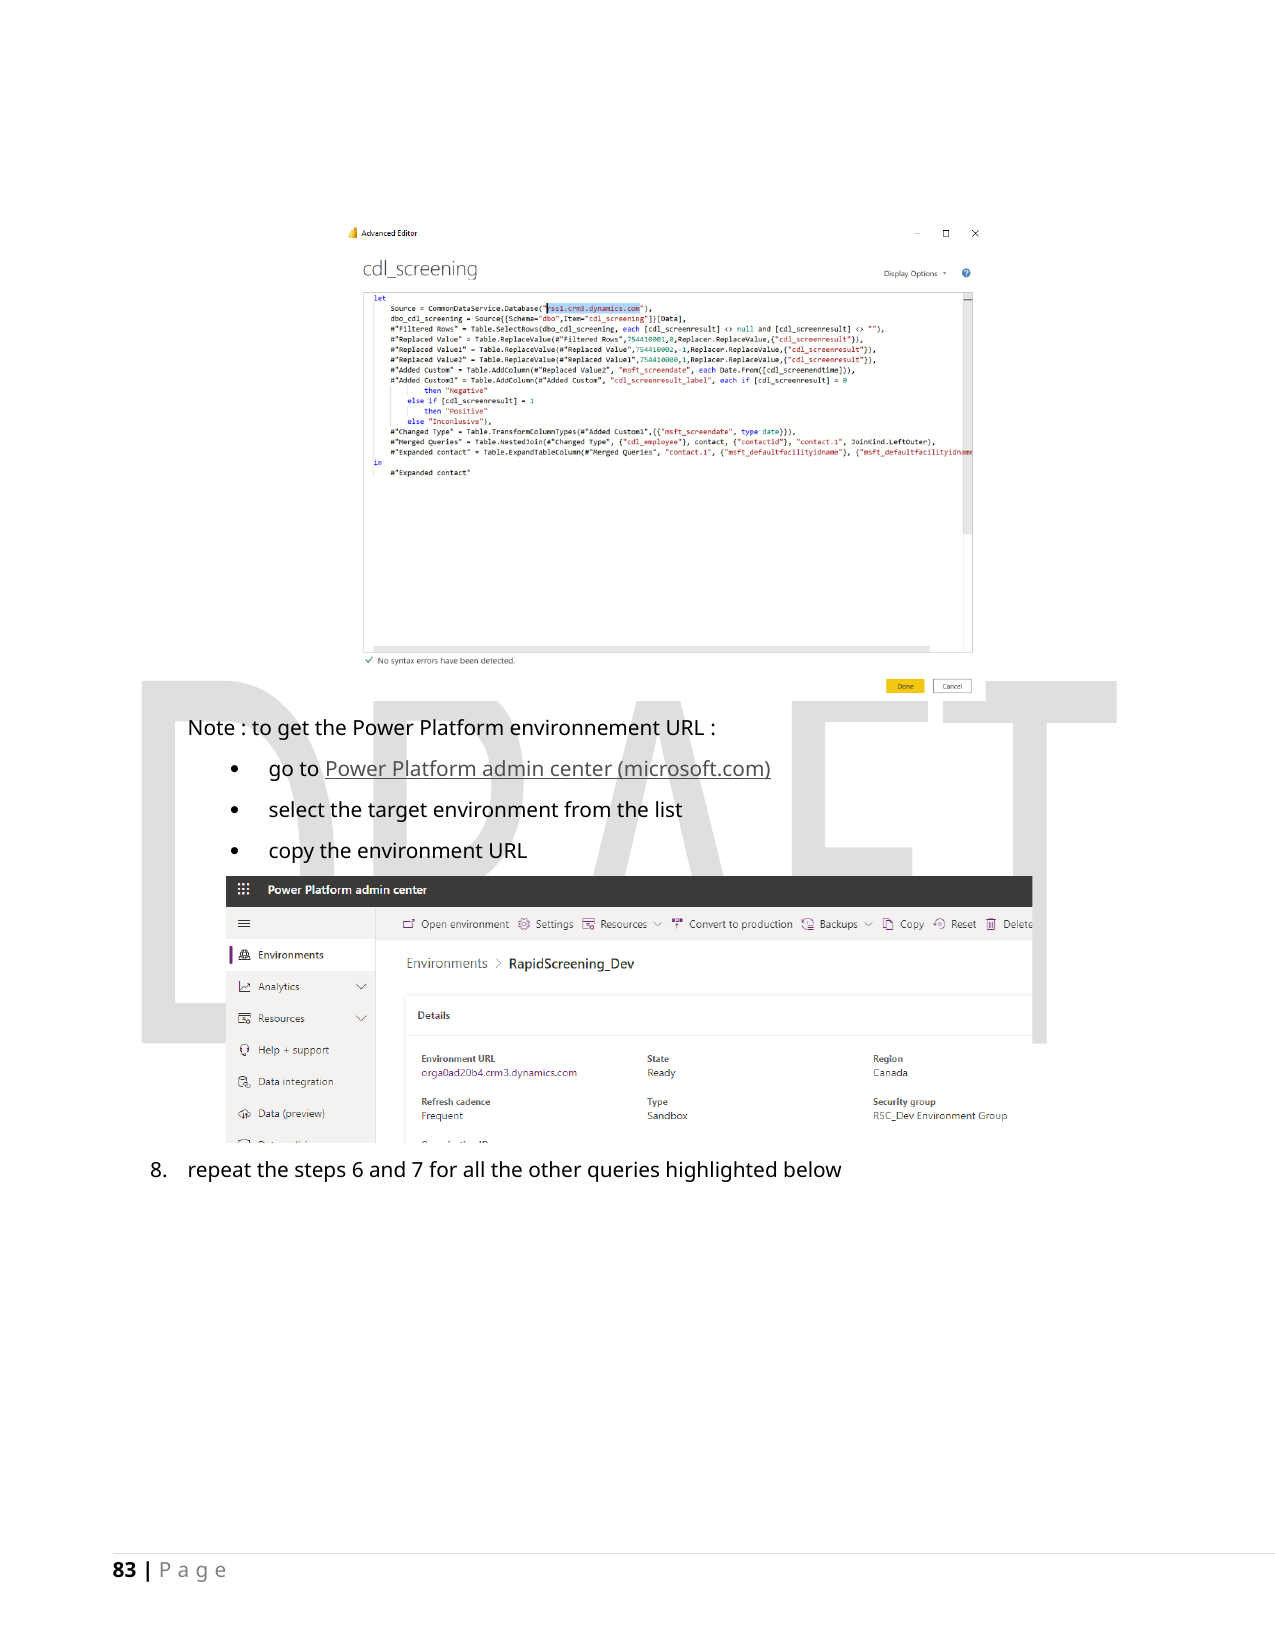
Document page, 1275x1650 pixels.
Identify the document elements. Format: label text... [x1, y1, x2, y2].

list copy the environment URL [231, 836, 1146, 864]
text Note : to get the Power Platform environnement URL : [187, 713, 1146, 741]
list select the target environment from the list [231, 795, 1146, 823]
picture [226, 876, 1033, 1143]
list go to Power Platform admin center (microsoft.com) [231, 754, 1146, 782]
picture [347, 225, 986, 701]
list repeat the steps 6 and 7 for all the other queries highlighted below [150, 1155, 1146, 1184]
